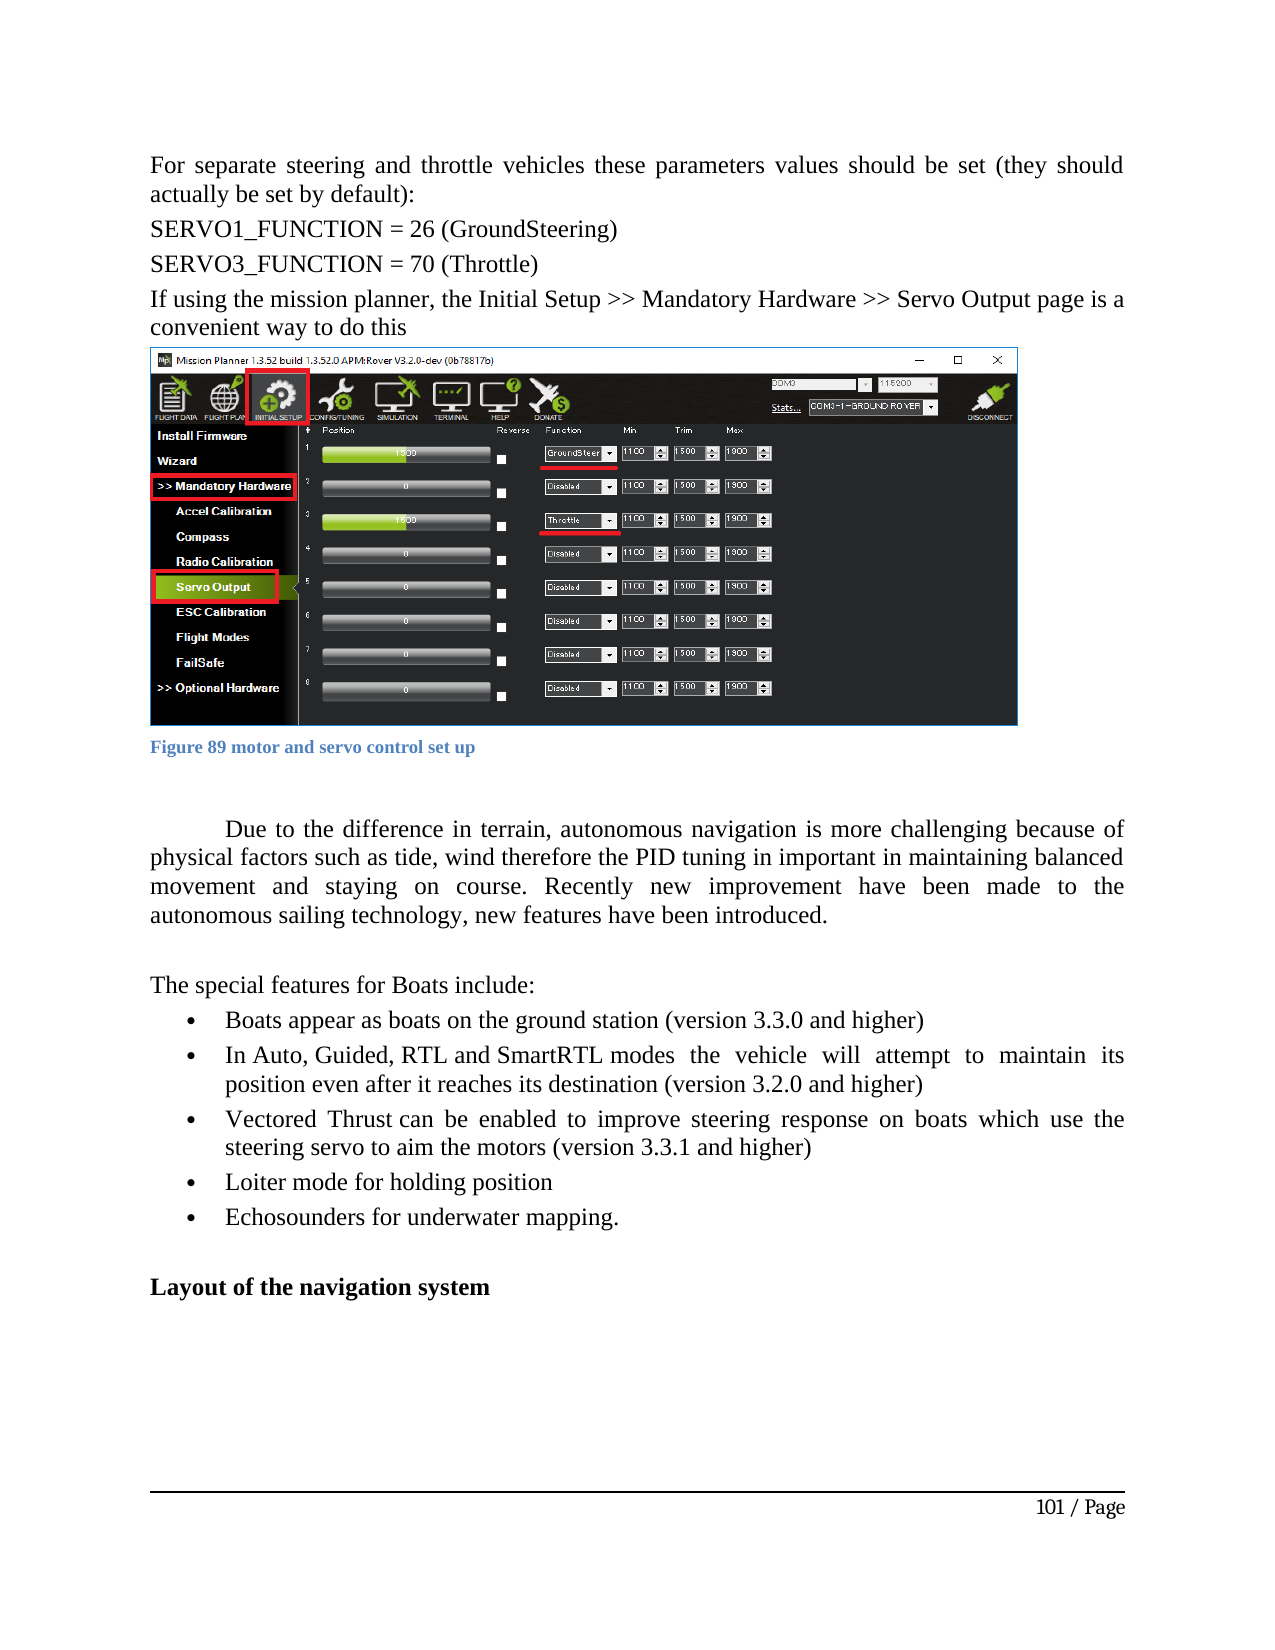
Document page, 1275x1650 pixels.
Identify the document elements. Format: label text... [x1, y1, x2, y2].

text SERVO1_FUNCTION = 26 (GroundSteering) [150, 214, 1125, 242]
text If using the mission planner, the Initial Setup >> Mandatory Hardware >> Servo Output page is a convenient way to do this [150, 284, 1125, 341]
list Boats appear as boats on the ground station (version 3.3.0 and higher) [187, 1005, 1125, 1034]
list Loiter mode for holding position [187, 1167, 1125, 1196]
text Due to the difference in terrain, autonomous navigation is more challenging because of physical factors such as tide, wind therefore the PID tuning in important in maintaining balanced movement and staying on course. Recently new improvement have been made to the autonomous sailing technology, new features have been introduced. [150, 814, 1125, 929]
text For separate steering and throttle vehicles these parameters values should be set (they should actually be set by default): [150, 150, 1125, 207]
list Echosounders for underwater mapping. [187, 1202, 1125, 1231]
text Layout of the navigation system [150, 1272, 1125, 1301]
picture [150, 347, 1023, 730]
list In Auto, Guided, RTL and SmartRTL modes the vehicle will attempt to maintain its position even after it reaches its destination (version 3.2.0 and higher) [187, 1040, 1125, 1097]
text The special features for Boats include: [150, 970, 1125, 999]
text SERVO3_FUNCTION = 70 (Throttle) [150, 249, 1125, 277]
list Vectored Thrust can be enabled to improve steering response on boats which use the steering servo to aim the motors (version 3.3.1 and higher) [187, 1104, 1125, 1161]
